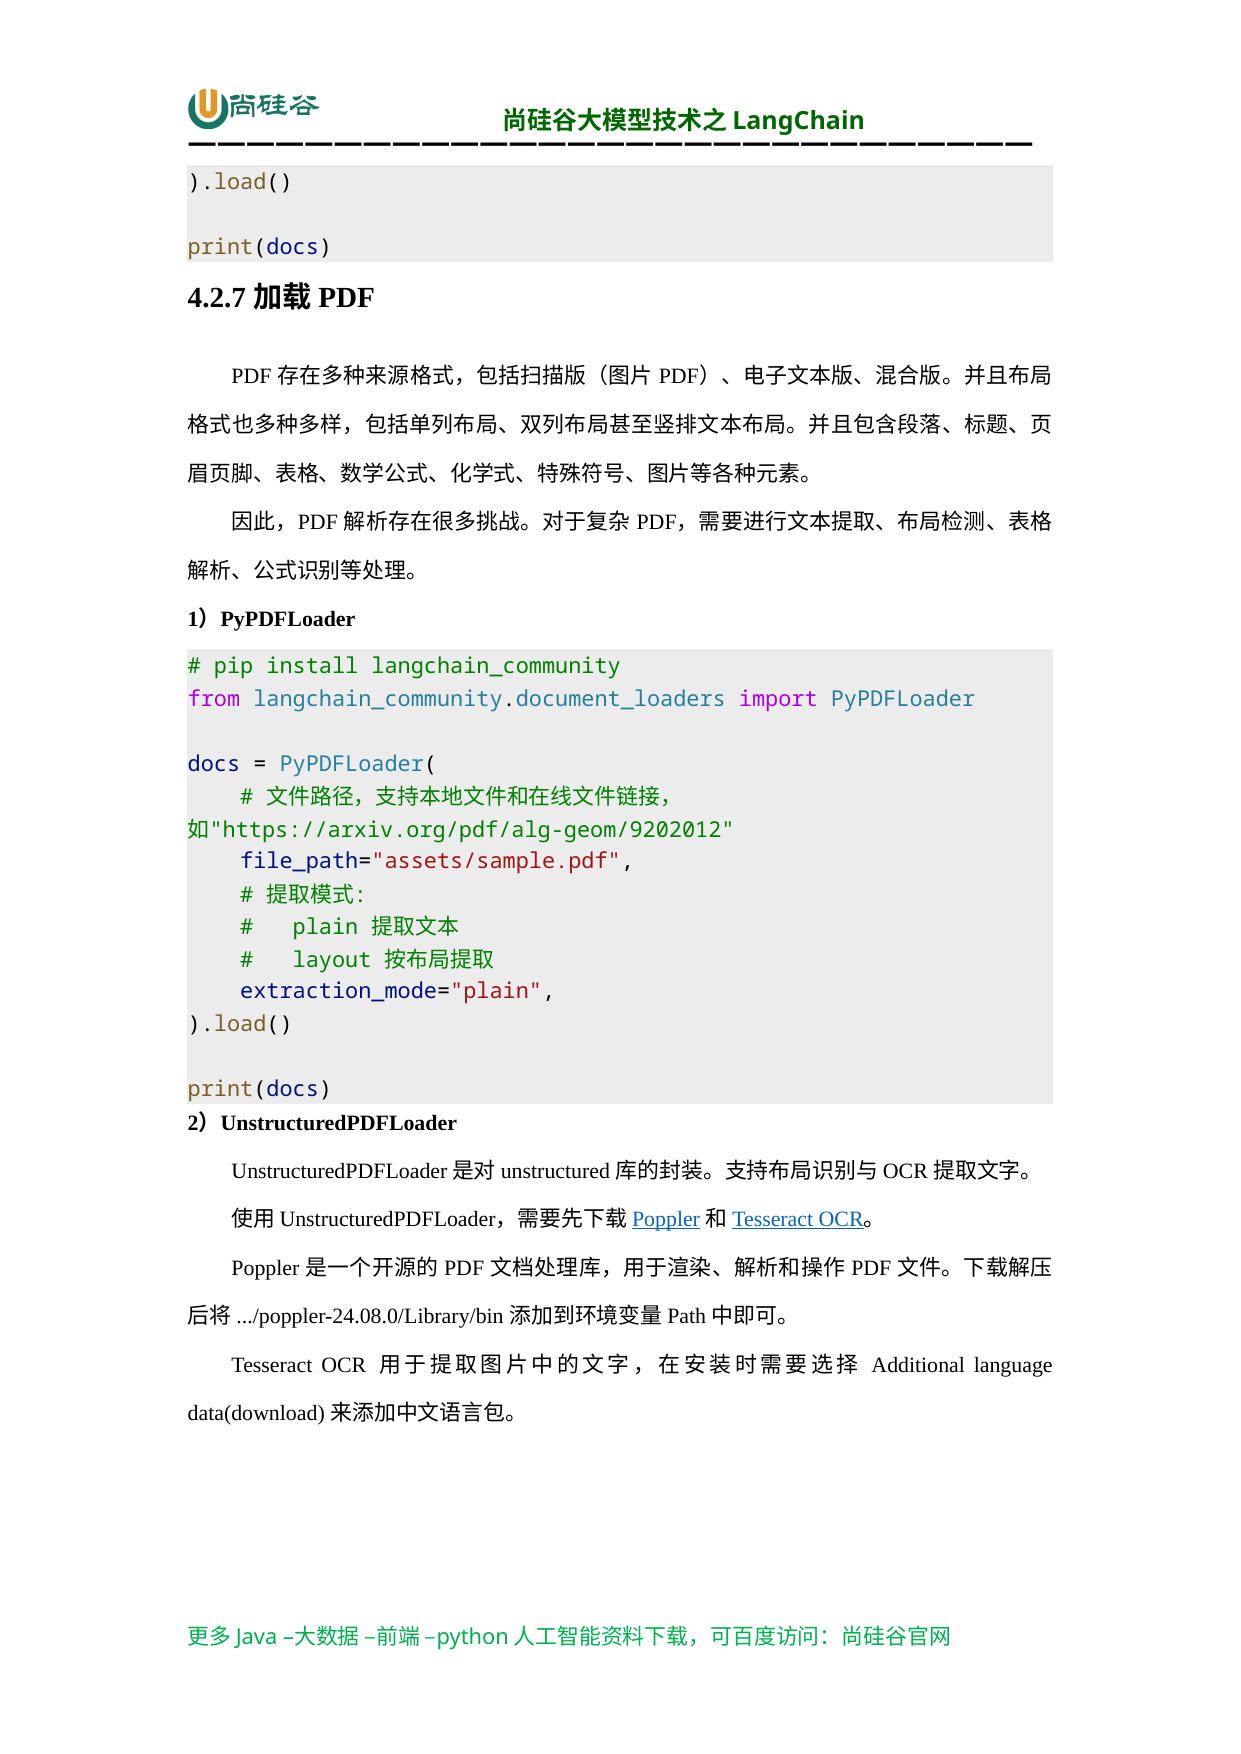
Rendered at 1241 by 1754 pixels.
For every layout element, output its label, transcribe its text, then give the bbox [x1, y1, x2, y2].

text 加载 PDF [187, 262, 1053, 327]
text from langchain_community.document_loaders import PyPDFLoader [187, 682, 1053, 714]
text Poppler 是一个开源的 PDF 文档处理库，用于渲染、解析和操作 PDF 文件。下载解压后将 .../poppler-24.08.0/Library/bin 添加到环境变量 Path 中即可。 [187, 1249, 1053, 1330]
text # 文件路径，支持本地文件和在线文件链接，如"https://arxiv.org/pdf/alg-geom/9202012" [187, 779, 1053, 844]
text PDF 存在多种来源格式，包括扫描版（图片 PDF）、电子文本版、混合版。并且布局格式也多种多样，包括单列布局、双列布局甚至竖排文本布局。并且包含段落、标题、页眉页脚、表格、数学公式、化学式、特殊符号、图片等各种元素。 [187, 358, 1053, 488]
text file_path="assets/sample.pdf", [187, 844, 1053, 877]
text # plain 提取文本 [187, 909, 1053, 942]
text 使用UnstructuredPDFLoader，需要先下载 Poppler 和 Tesseract OCR。 [187, 1201, 1053, 1233]
text ).load() [187, 1007, 1053, 1039]
text # layout 按布局提取 [187, 942, 1053, 974]
text # 提取模式: [187, 877, 1053, 909]
text docs = PyPDFLoader( [187, 747, 1053, 779]
text print(docs) [187, 230, 1053, 262]
text # pip install langchain_community [187, 649, 1053, 682]
text PyPDFLoader [187, 601, 1053, 633]
text 因此，PDF 解析存在很多挑战。对于复杂 PDF，需要进行文本提取、布局检测、表格解析、公式识别等处理。 [187, 504, 1053, 585]
text UnstructuredPDFLoader [187, 1104, 1053, 1137]
text UnstructuredPDFLoader是对 unstructured 库的封装。支持布局识别与 OCR 提取文字。 [187, 1152, 1053, 1185]
text extraction_mode="plain", [187, 974, 1053, 1007]
picture [187, 88, 321, 130]
text print(docs) [187, 1072, 1053, 1104]
text ).load() [187, 165, 1053, 197]
text Tesseract OCR 用于提取图片中的文字，在安装时需要选择 Additional language data(download) 来添加中文语言包。 [187, 1346, 1053, 1427]
